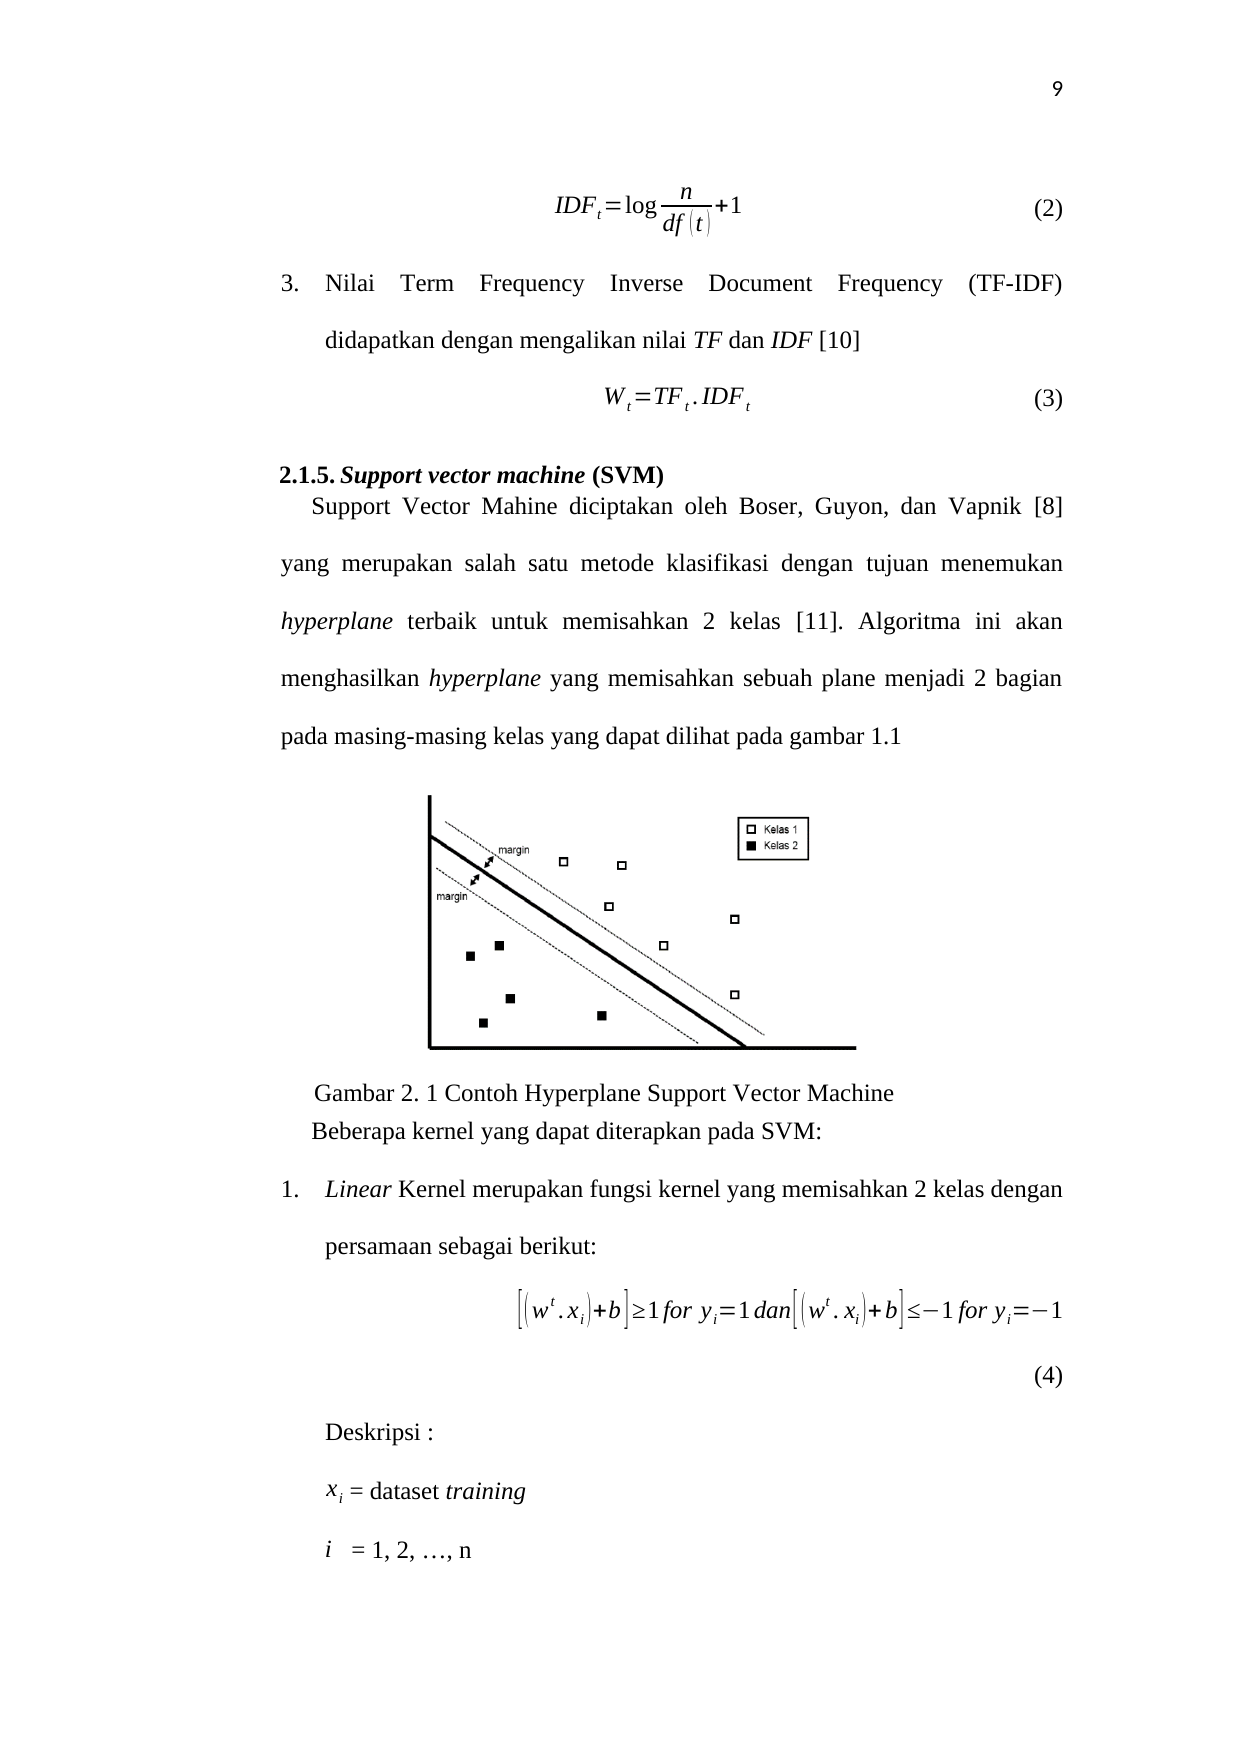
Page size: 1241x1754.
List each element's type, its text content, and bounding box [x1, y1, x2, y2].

subtitle Support vector machine (SVM) [279, 460, 1063, 488]
list Nilai Term Frequency Inverse Document Frequency (TF-IDF) didapatkan dengan mengalikan nilai TF dan IDF [281, 268, 1063, 354]
list Linear Kernel merupakan fungsi kernel yang memisahkan 2 kelas dengan persamaan sebagai berikut: [281, 1174, 1063, 1260]
text = dataset training [281, 1475, 1063, 1506]
text Support Vector Mahine diciptakan oleh Boser, Guyon, dan Vapnik yang merupakan salah satu metode klasifikasi dengan tujuan menemukan hyperplane terbaik untuk memisahkan 2 kelas . Algoritma ini akan menghasilkan hyperplane yang memisahkan sebuah plane menjadi 2 bagian pada masing-masing kelas yang dapat dilihat pada gambar 1.1 [281, 491, 1063, 749]
picture [423, 783, 866, 1059]
text Deskripsi : [281, 1417, 1063, 1446]
text (4) [281, 1360, 1063, 1389]
text (3) [281, 383, 1063, 414]
text = 1, 2, …, n [281, 1535, 1063, 1564]
text (2) [281, 177, 1063, 239]
